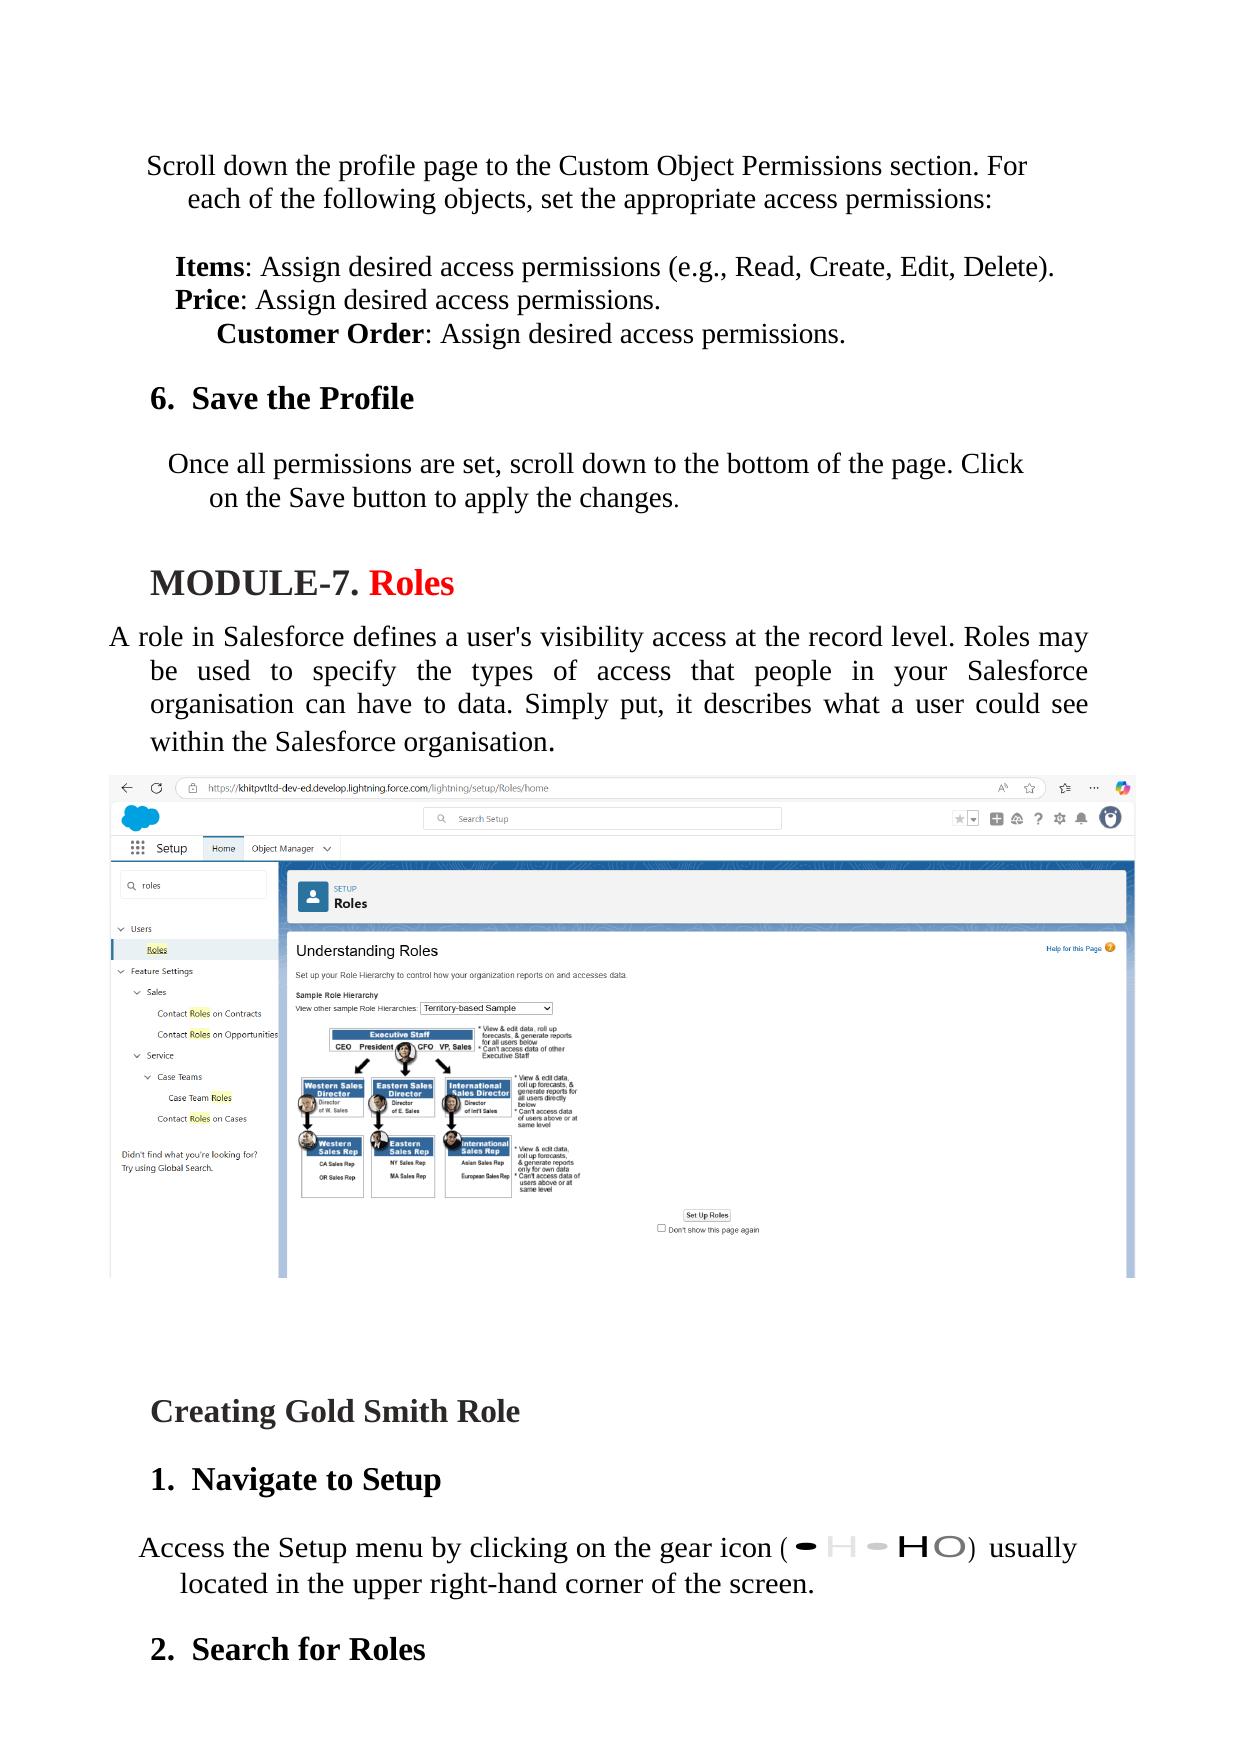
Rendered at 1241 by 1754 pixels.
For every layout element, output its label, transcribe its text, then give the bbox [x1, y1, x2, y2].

text Access the Setup menu by clicking on the gear icon (•H•HO) usually located in the upper right-hand corner of the screen. [138, 1526, 1090, 1600]
text Creating Gold Smith Role [150, 1391, 1181, 1430]
text Once all permissions are set, scroll down to the bottom of the page. Click on the Save button to apply the changes. [168, 446, 1051, 513]
text Customer Order: Assign desired access permissions. [216, 316, 1181, 349]
subtitle Navigate to Setup [150, 1459, 1181, 1497]
subtitle MODULE-7. Roles [150, 561, 1181, 604]
text Scroll down the profile page to the Custom Object Permissions section. For each of the following objects, set the appropriate access permissions: [146, 148, 1058, 215]
text Items: Assign desired access permissions (e.g., Read, Create, Edit, Delete). [175, 249, 1181, 282]
text A role in Salesforce defines a user's visibility access at the record level. Roles may be used to specify the types of access that people in your Salesforce organisation can have to data. Simply put, it describes what a user could see within the Salesforce organisation. [109, 619, 1090, 760]
subtitle Save the Profile [150, 378, 1181, 417]
picture [108, 775, 1137, 1278]
subtitle Search for Roles [150, 1629, 1181, 1667]
text Price: Assign desired access permissions. [175, 282, 1181, 316]
